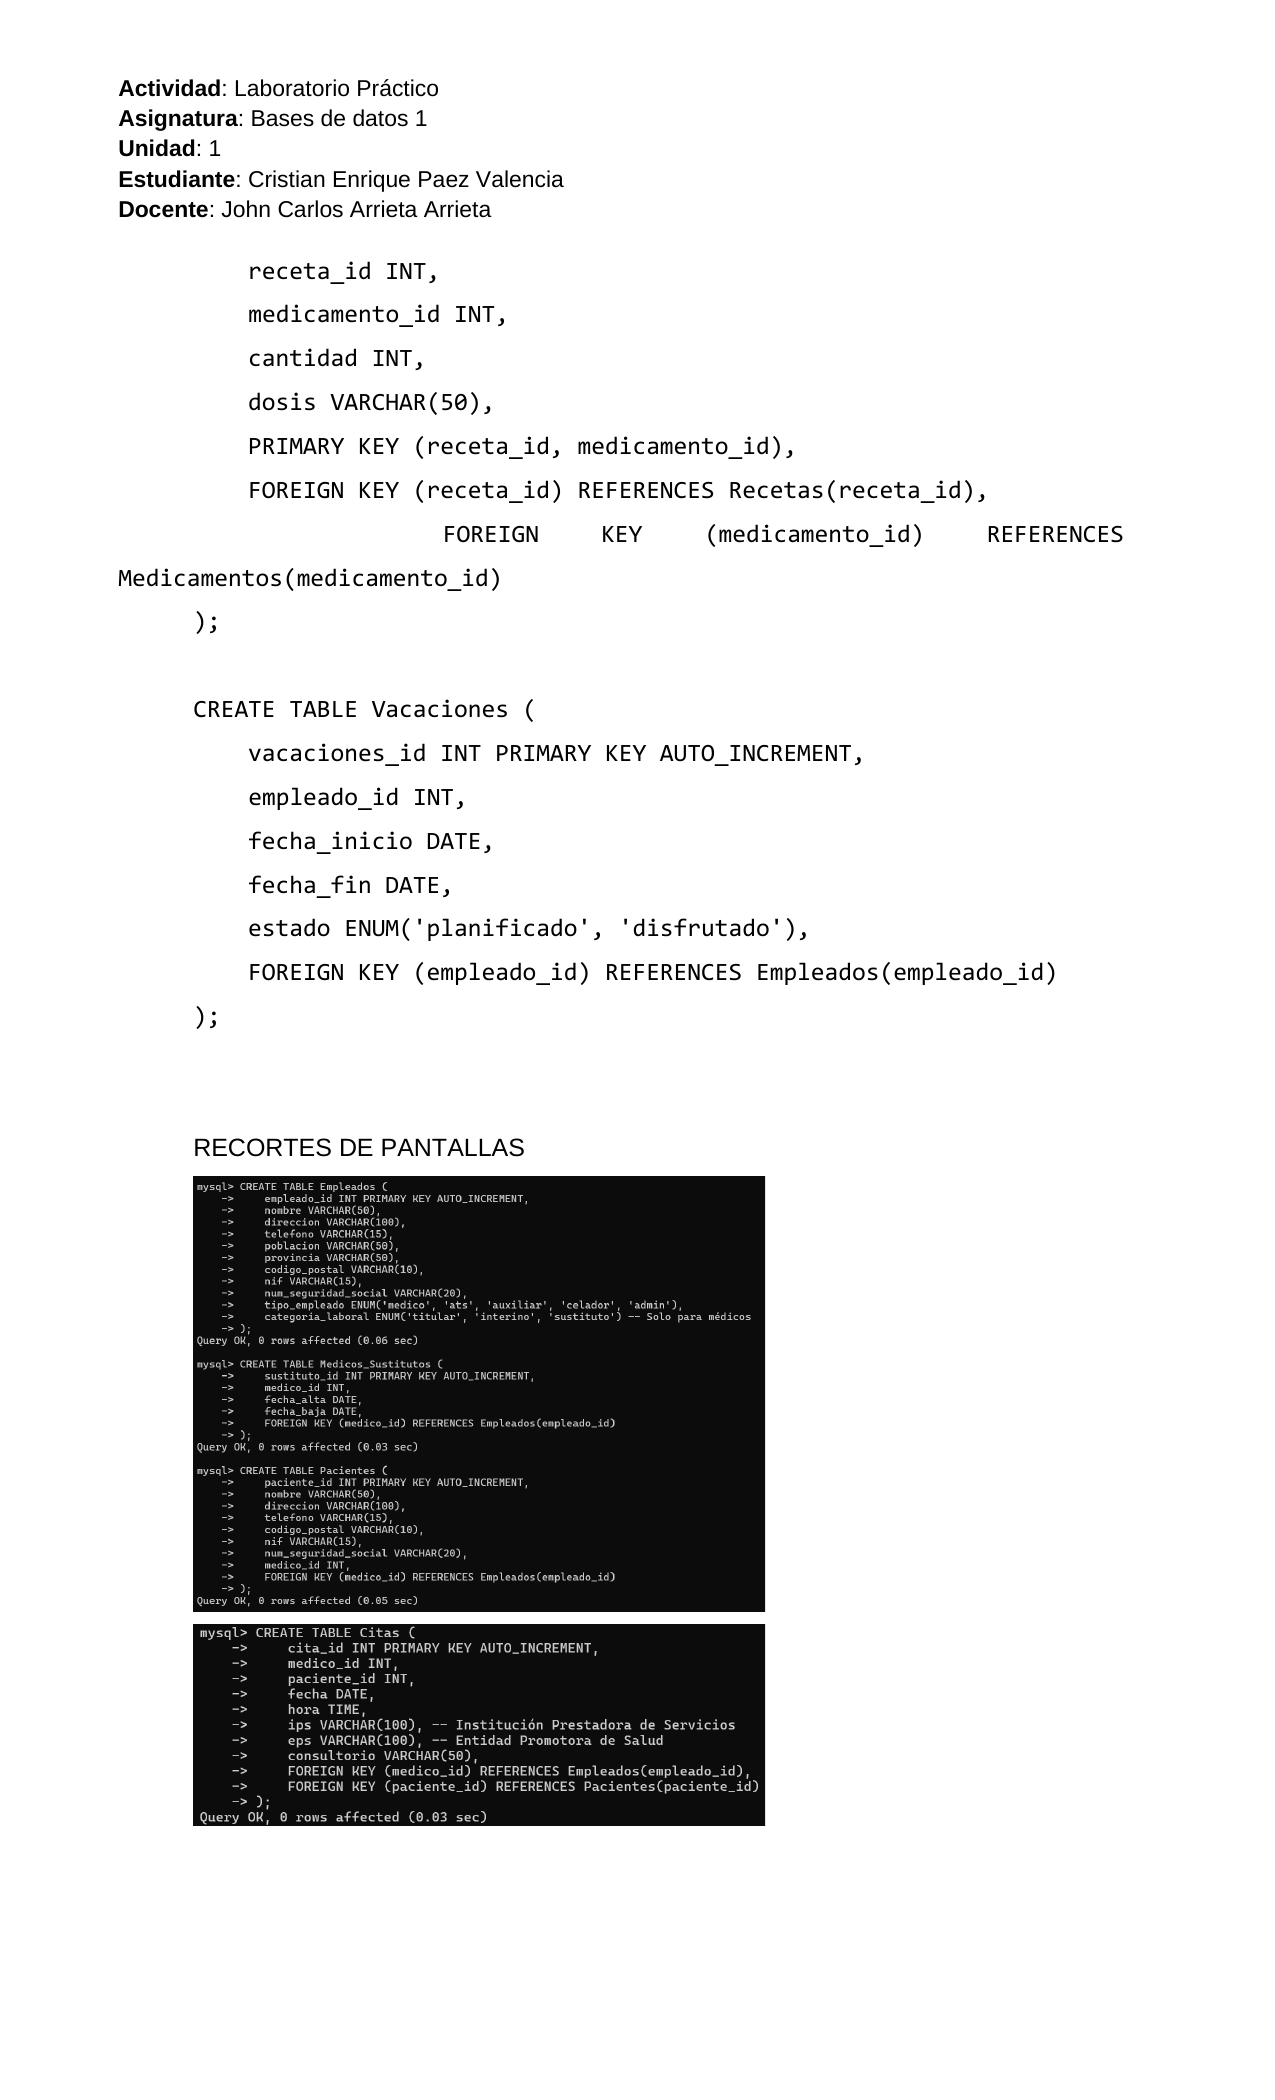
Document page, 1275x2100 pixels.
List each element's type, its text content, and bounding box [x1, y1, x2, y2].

text FOREIGN KEY (empleado_id) REFERENCES Empleados(empleado_id) [118, 958, 1125, 987]
text empleado_id INT, [118, 782, 1125, 812]
text fecha_inicio DATE, [118, 826, 1125, 856]
text vacaciones_id INT PRIMARY KEY AUTO_INCREMENT, [118, 739, 1125, 768]
picture [193, 1176, 766, 1612]
text receta_id INT, [118, 256, 1125, 286]
picture [193, 1624, 765, 1826]
text medicamento_id INT, [118, 300, 1125, 329]
text PRIMARY KEY (receta_id, medicamento_id), [118, 432, 1125, 461]
text FOREIGN KEY (medicamento_id) REFERENCES Medicamentos(medicamento_id) [118, 519, 1125, 592]
text RECORTES DE PANTALLAS [193, 1133, 1125, 1162]
text estado ENUM('planificado', 'disfrutado'), [118, 914, 1125, 943]
text ); [118, 1002, 1125, 1031]
text dosis VARCHAR(50), [118, 388, 1125, 417]
text FOREIGN KEY (receta_id) REFERENCES Recetas(receta_id), [118, 476, 1125, 505]
text CREATE TABLE Vacaciones ( [118, 695, 1125, 724]
text fecha_fin DATE, [118, 870, 1125, 899]
text ); [118, 607, 1125, 636]
text cantidad INT, [118, 344, 1125, 373]
